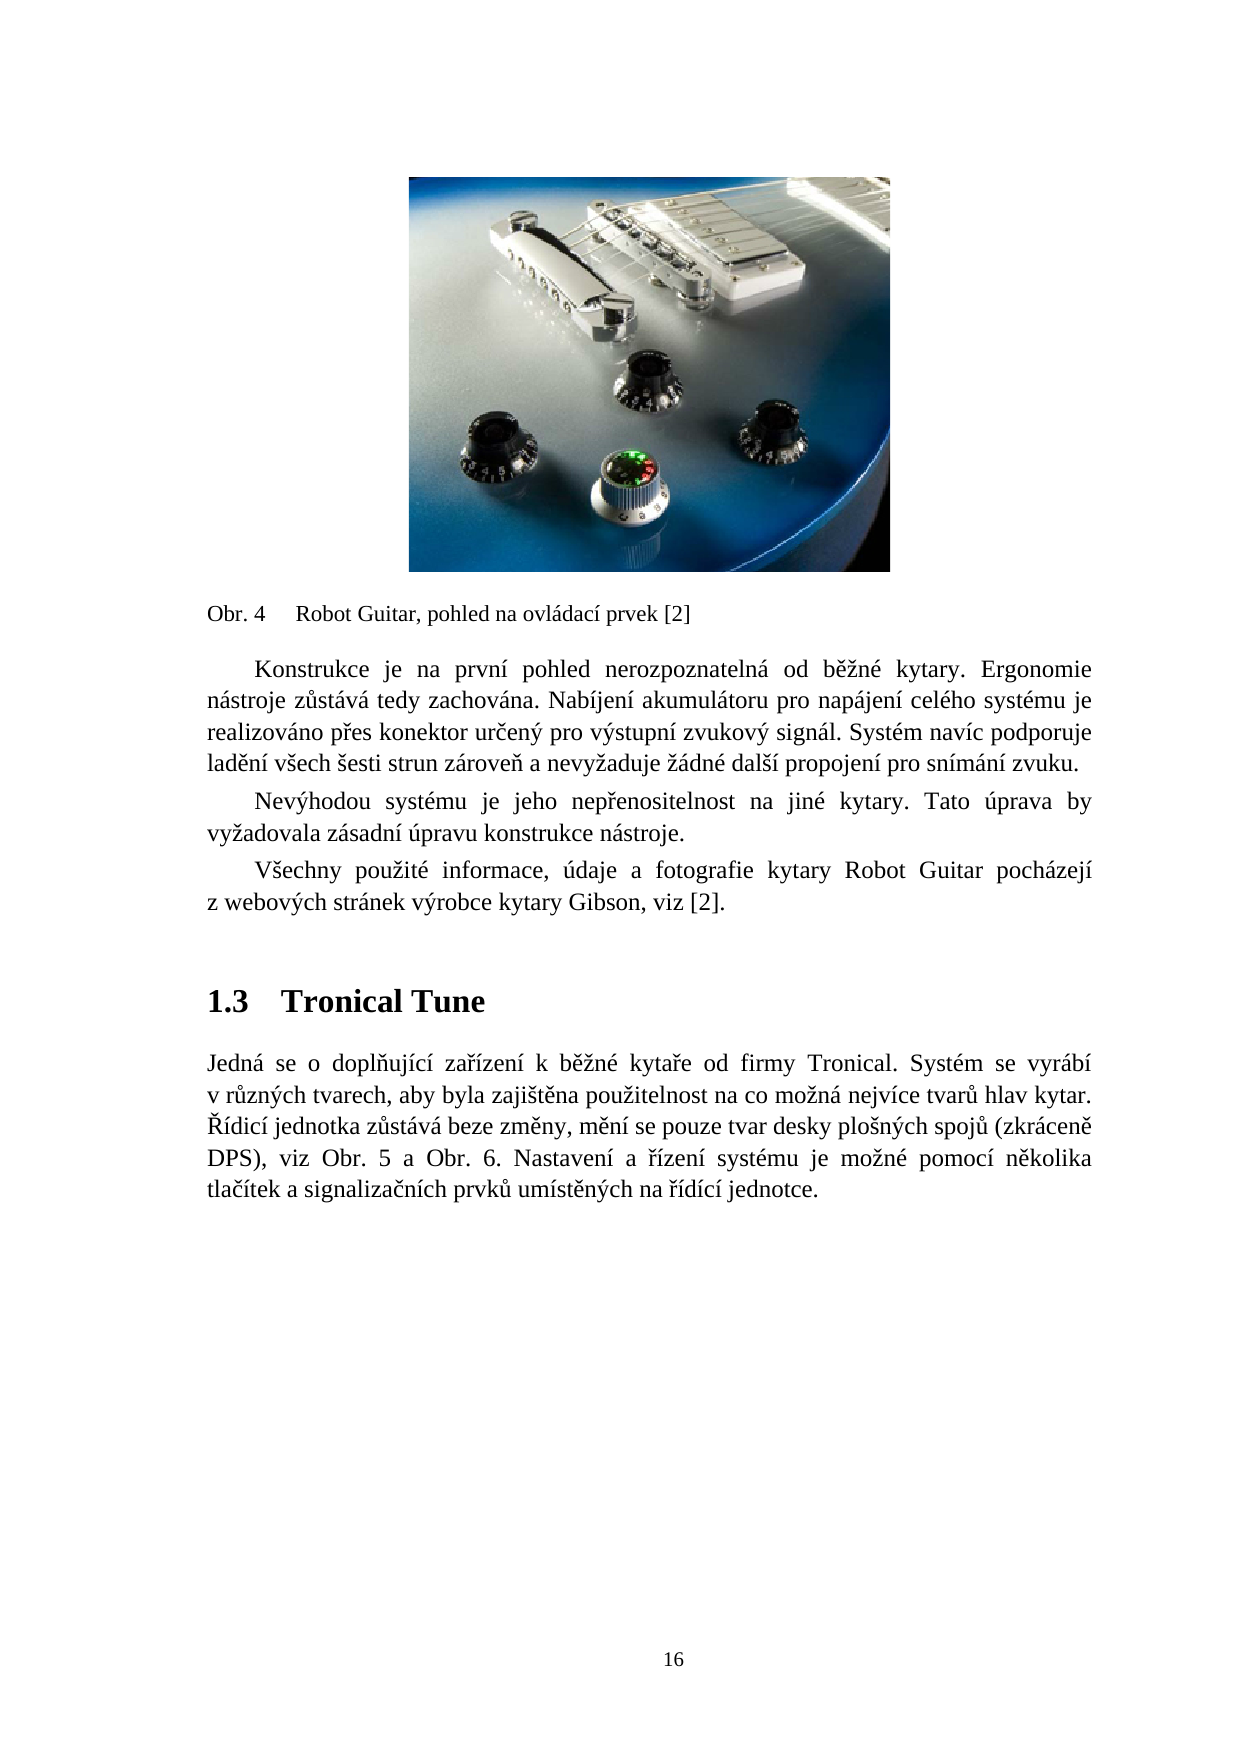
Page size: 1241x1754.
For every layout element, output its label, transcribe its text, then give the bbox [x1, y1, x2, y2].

picture [408, 177, 891, 572]
text Obr. 4 Robot Guitar, pohled na ovládací prvek [2] [207, 600, 1092, 626]
subtitle Tronical Tune [207, 981, 1092, 1019]
text Nevýhodou systému je jeho nepřenositelnost na jiné kytary. Tato úprava by vyžadovala zásadní úpravu konstrukce nástroje. [207, 786, 1092, 846]
text Konstrukce je na první pohled nerozpoznatelná od běžné kytary. Ergonomie nástroje zůstává tedy zachována. Nabíjení akumulátoru pro napájení celého systému je realizováno přes konektor určený pro výstupní zvukový signál. Systém navíc podporuje ladění všech šesti strun zároveň a nevyžaduje žádné další propojení pro snímání zvuku. [207, 654, 1092, 777]
picture [577, 531, 584, 538]
picture [533, 548, 540, 557]
text Všechny použité informace, údaje a fotografie kytary Robot Guitar pocházejí z webových stránek výrobce kytary Gibson, viz [2]. [207, 856, 1092, 916]
text Jedná se o doplňující zařízení k běžné kytaře od firmy Tronical. Systém se vyrábí v různých tvarech, aby byla zajištěna použitelnost na co možná nejvíce tvarů hlav kytar. Řídicí jednotka zůstává beze změny, mění se pouze tvar desky plošných spojů (zkráceně DPS), viz obr. 5 a obr. 6. Nastavení a řízení systému je možné pomocí několika tlačítek a signalizačních prvků umístěných na řídící jednotce. [207, 1048, 1092, 1203]
